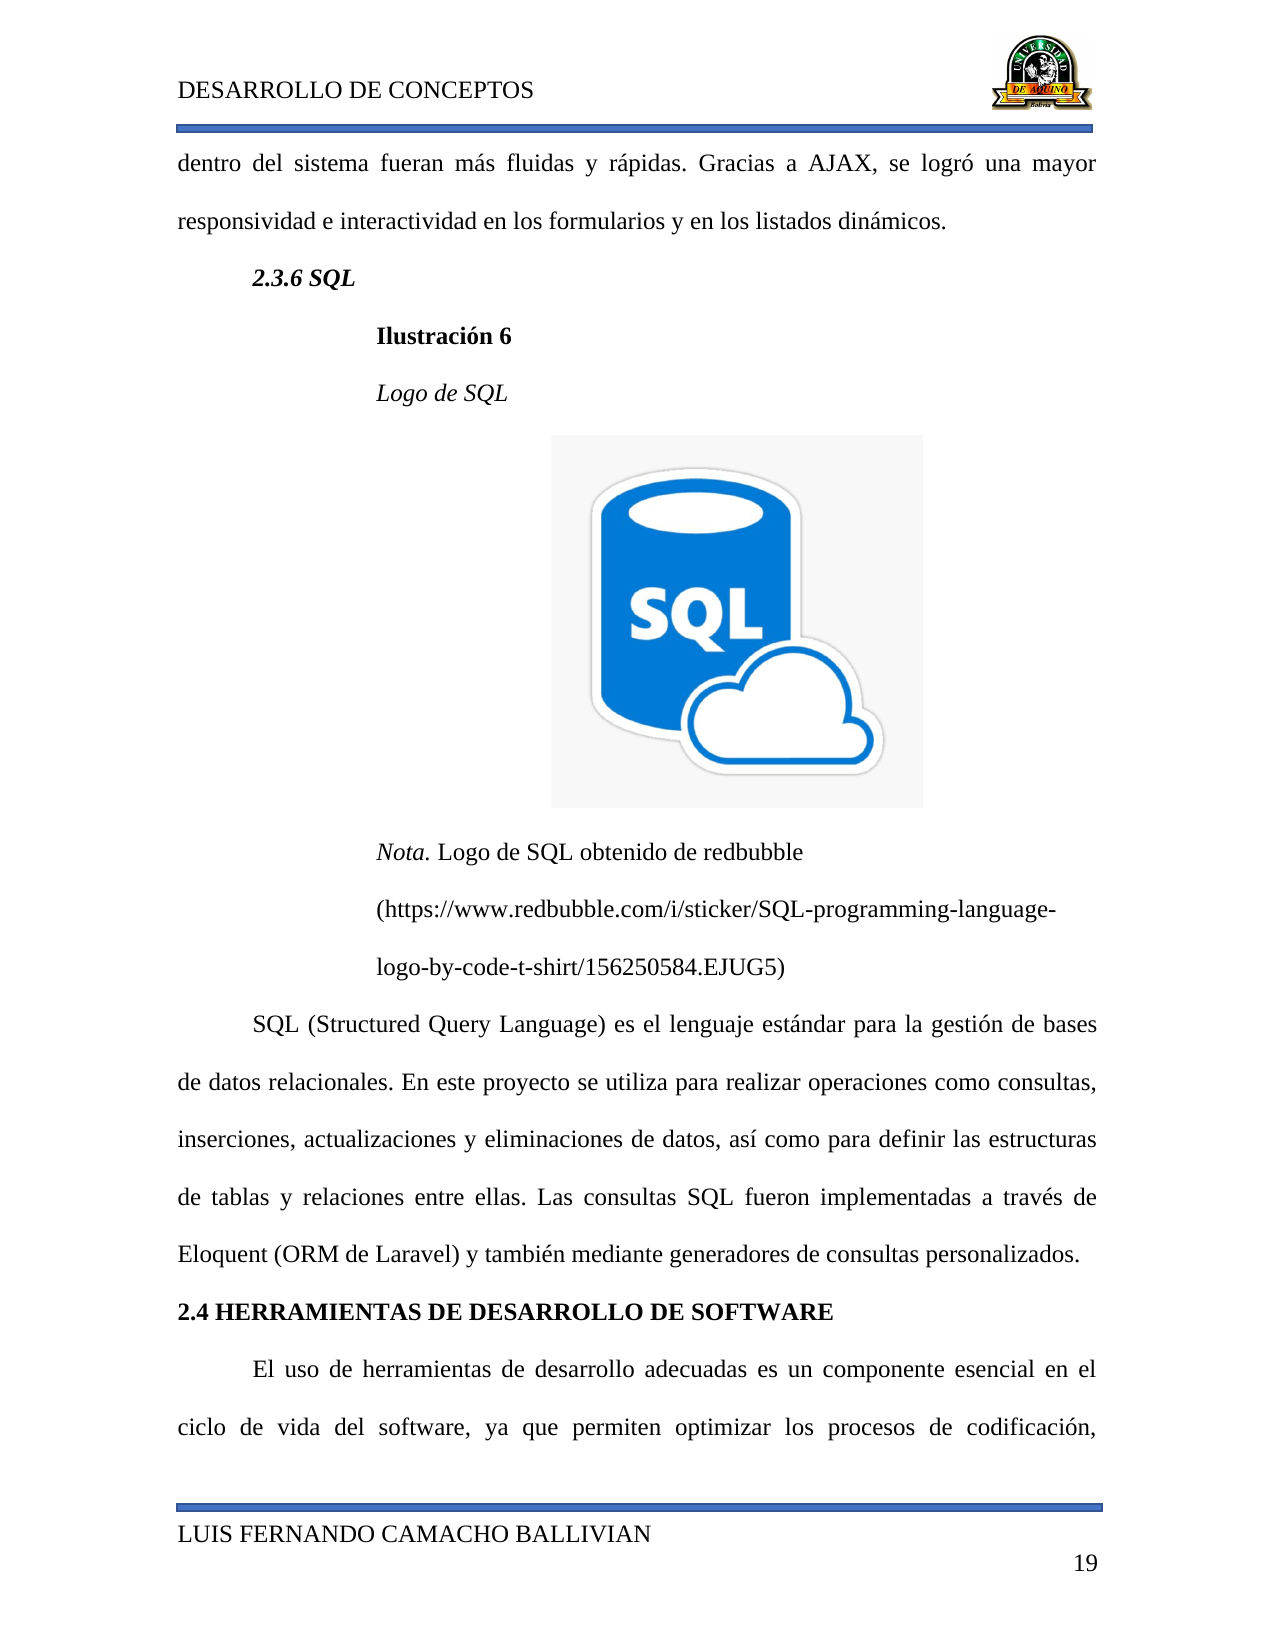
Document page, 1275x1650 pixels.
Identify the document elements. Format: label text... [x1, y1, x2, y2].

text SQL (Structured Query Language) es el lenguaje estándar para la gestión de bases de datos relacionales. En este proyecto se utiliza para realizar operaciones como consultas, inserciones, actualizaciones y eliminaciones de datos, así como para definir las estructuras de tablas y relaciones entre ellas. Las consultas SQL fueron implementadas a través de Eloquent (ORM de Laravel) y también mediante generadores de consultas personalizados. [177, 1009, 1098, 1268]
picture [551, 435, 924, 808]
text Ilustración 6 Logo de SQL [376, 321, 1098, 407]
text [177, 1354, 1098, 1440]
subtitle 2.4 HERRAMIENTAS DE DESARROLLO DE SOFTWARE [177, 1297, 1098, 1325]
subtitle 2.3.6 SQL [177, 263, 1098, 292]
picture [992, 35, 1093, 110]
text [177, 148, 1098, 234]
text Nota. Logo de SQL obtenido de redbubble (https://www.redbubble.com/i/sticker/SQL-programming-language-logo-by-code-t-shirt/156250584.EJUG5) [376, 837, 1098, 980]
